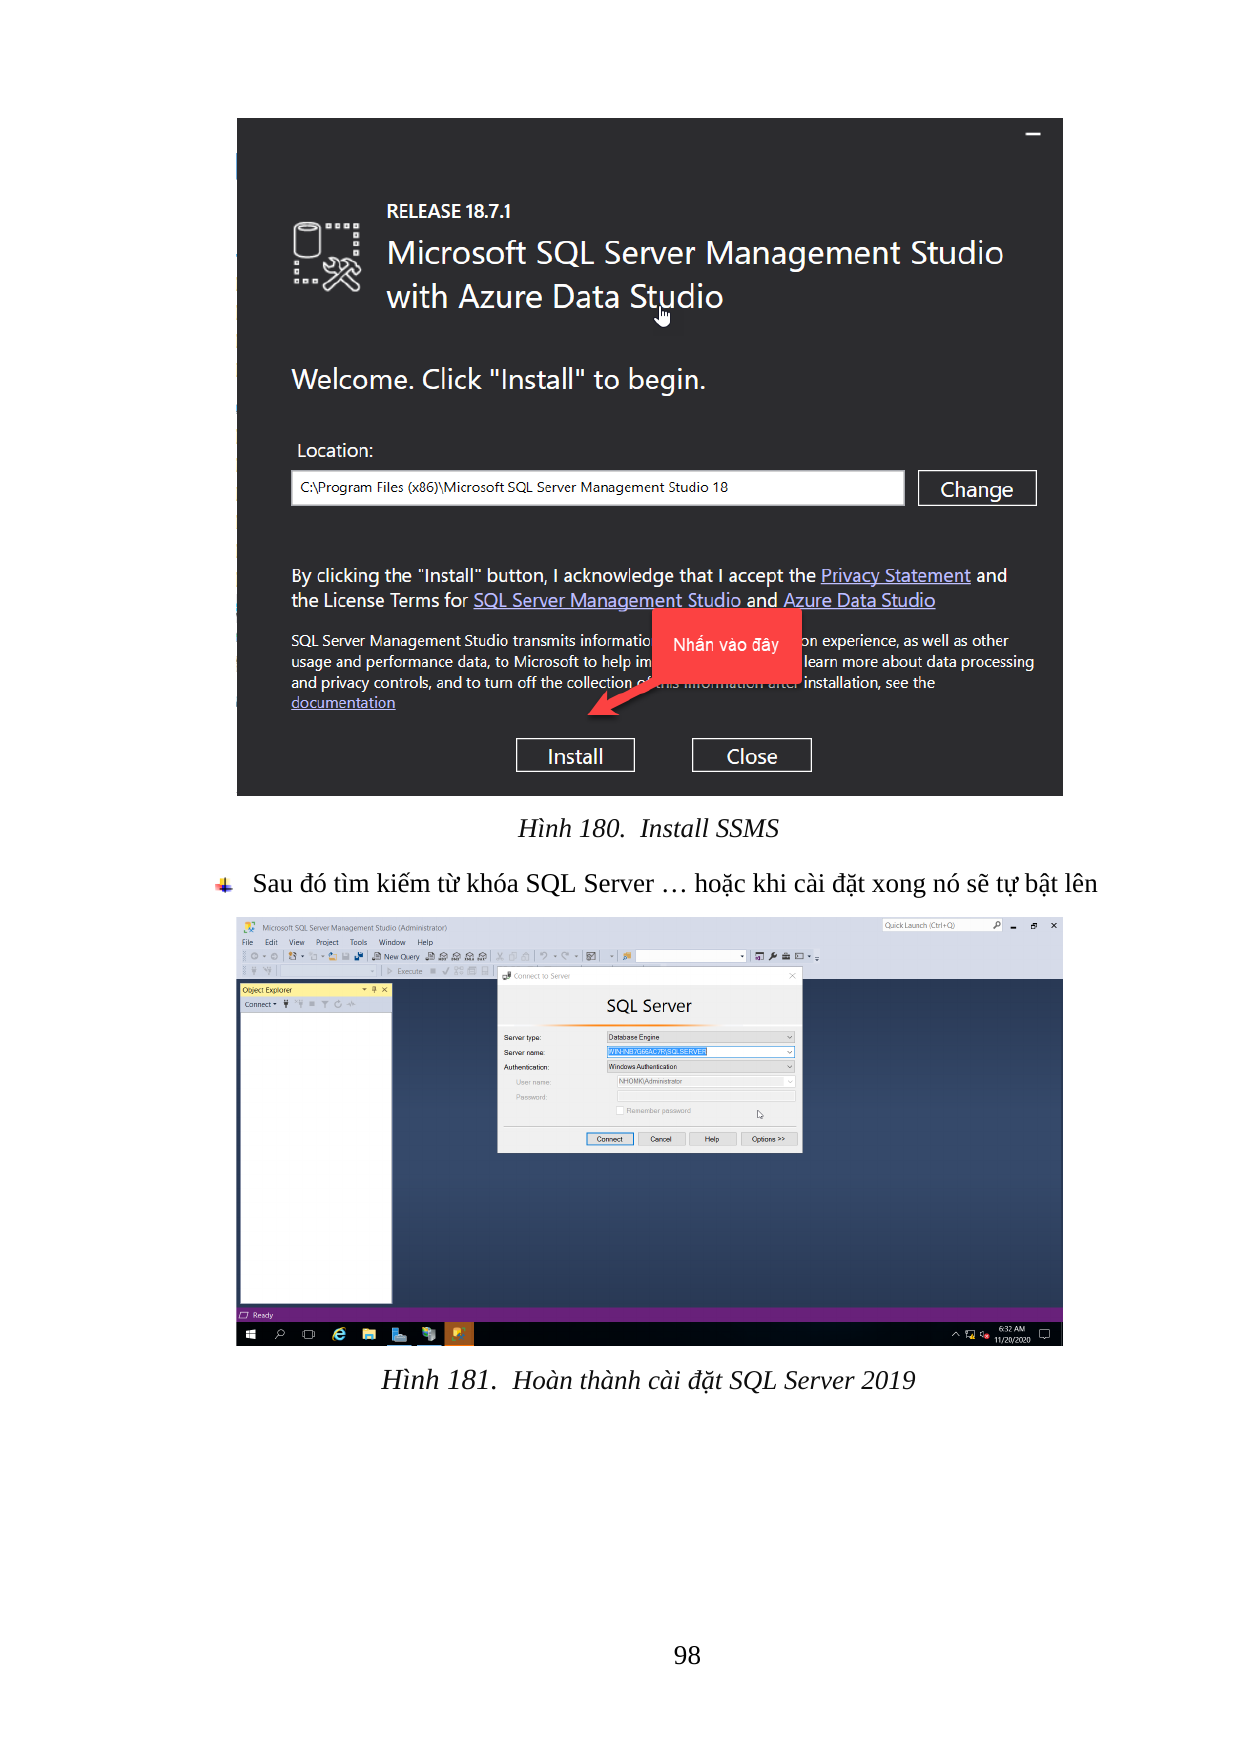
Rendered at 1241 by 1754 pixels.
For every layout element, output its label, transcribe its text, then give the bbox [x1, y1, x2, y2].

text Hoàn thành cài đặt SQL Server 2019 [177, 1362, 1122, 1395]
text Install SSMS [177, 812, 1122, 843]
picture [215, 876, 233, 893]
picture [236, 917, 1063, 1346]
list Sau đó tìm kiếm từ khóa SQL Server … hoặc khi cài đặt xong nó sẽ tự bật lên [215, 867, 1122, 898]
picture [236, 118, 1063, 796]
